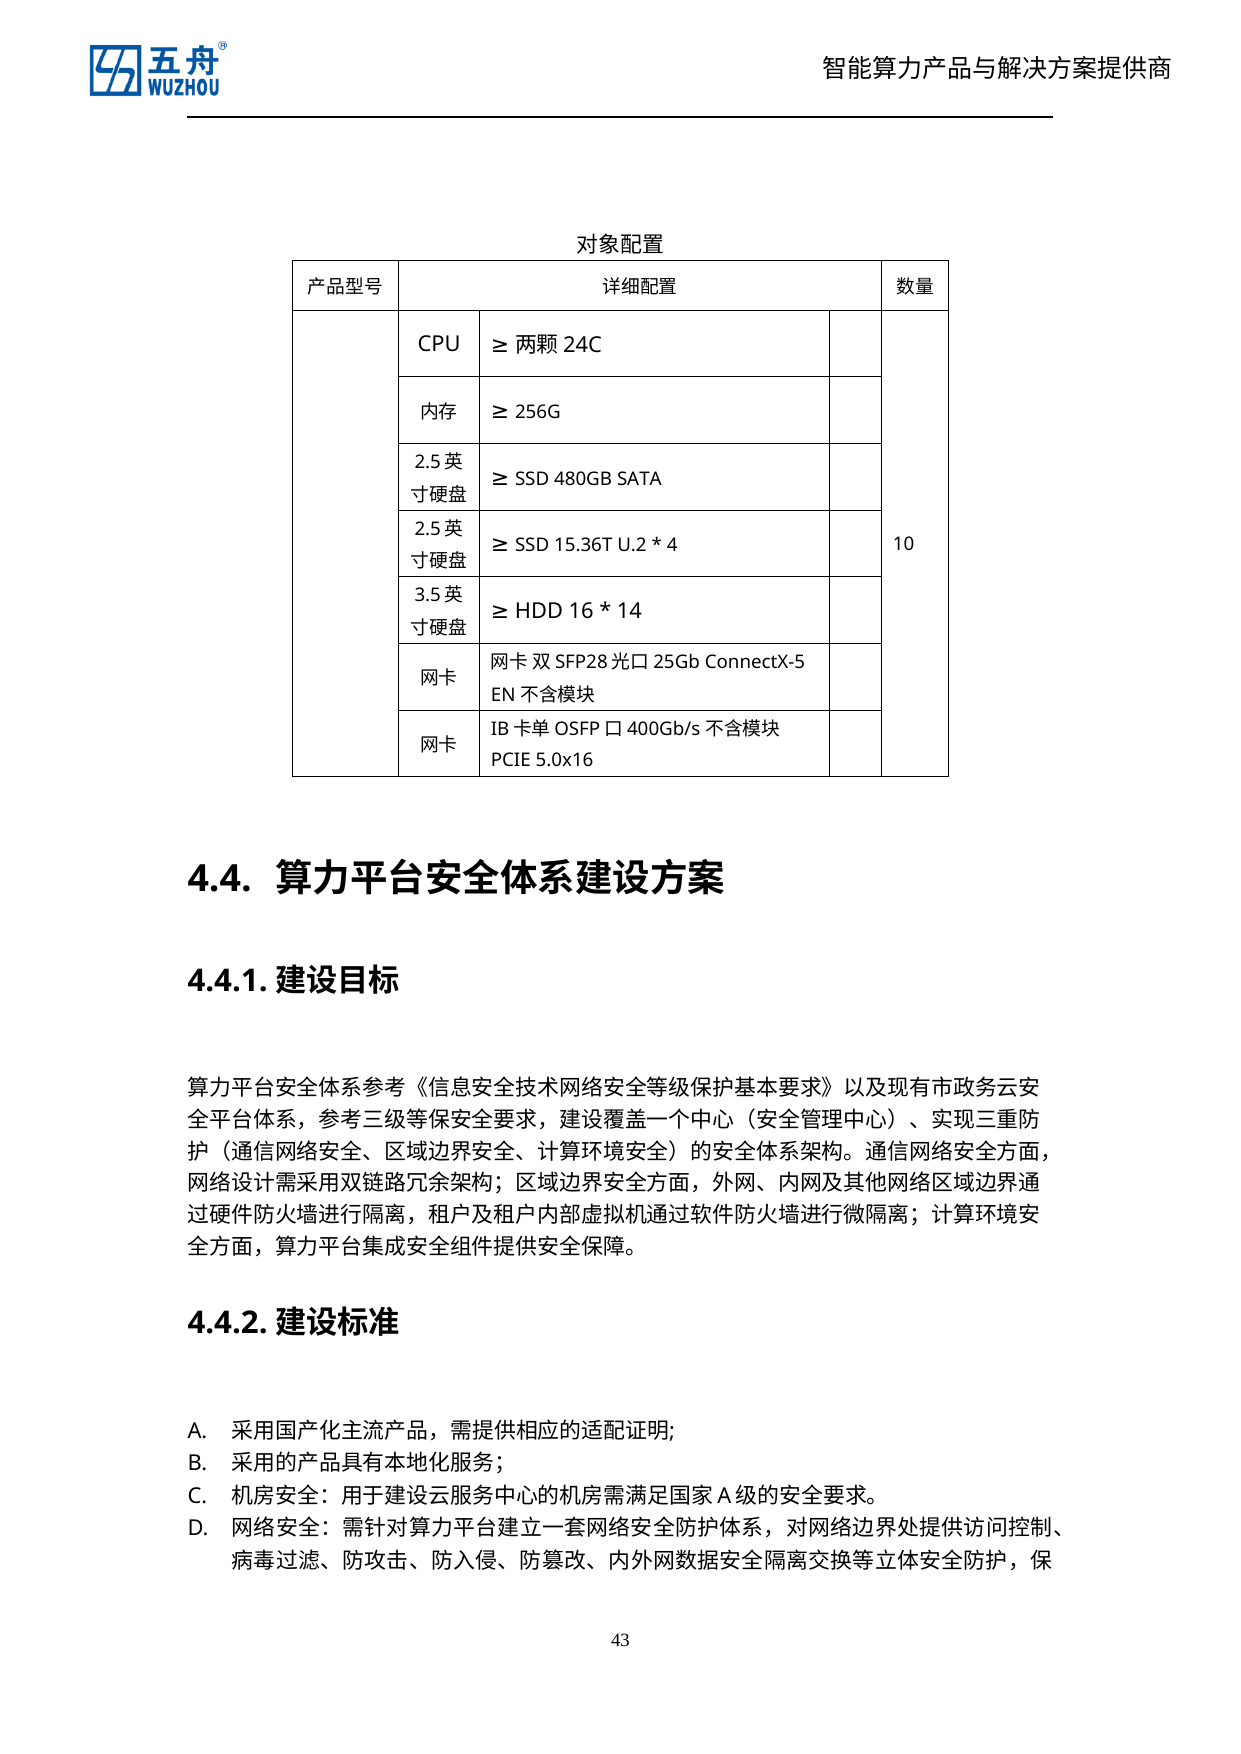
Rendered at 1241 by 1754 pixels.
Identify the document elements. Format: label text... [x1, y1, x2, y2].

table_cell [830, 511, 881, 576]
table_cell [293, 311, 398, 776]
table_cell ≥ SSD 15.36T U.2 * 4 [480, 511, 829, 576]
table_cell 2.5英寸硬盘 [399, 444, 479, 509]
table_cell [830, 644, 881, 709]
table_cell [830, 444, 881, 509]
table_cell 2.5英寸硬盘 [399, 511, 479, 576]
table_cell ≥ HDD 16 * 14 [480, 577, 829, 643]
table_cell [830, 377, 881, 443]
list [187, 1510, 1053, 1575]
subtitle 建设目标 [187, 945, 1053, 1010]
table_cell 网卡 [399, 644, 479, 709]
table_cell IB卡单OSFP口 400Gb/s 不含模块 PCIE 5.0x16 [480, 711, 829, 776]
subtitle 建设标准 [187, 1287, 1053, 1352]
list 采用国产化主流产品，需提供相应的适配证明; [187, 1413, 1053, 1445]
table_cell 网卡 双SFP28光口 25Gb ConnectX-5 EN 不含模块 [480, 644, 829, 709]
table_cell 10 [882, 311, 948, 776]
subtitle 算力平台安全体系建设方案 [187, 842, 1053, 907]
text 算力平台安全体系参考《信息安全技术网络安全等级保护基本要求》以及现有市政务云安全平台体系，参考三级等保安全要求，建设覆盖一个中心（安全管理中心）、实现三重防护（通信网络安全、区域边界安全、计算环境安全）的安全体系架构。通信网络安全方面，网络设计需采用双链路冗余架构；区域边界安全方面，外网、内网及其他网络区域边界通过硬件防火墙进行隔离，租户及租户内部虚拟机通过软件防火墙进行微隔离；计算环境安全方面，算力平台集成安全组件提供安全保障。 [187, 1070, 1053, 1260]
table_cell [830, 577, 881, 643]
table_header 详细配置 [399, 261, 881, 309]
table_cell 内存 [399, 377, 479, 443]
table_cell ≥ SSD 480GB SATA [480, 444, 829, 509]
table_header 数量 [882, 261, 948, 309]
table_cell 3.5英寸硬盘 [399, 577, 479, 643]
list 机房安全：用于建设云服务中心的机房需满足国家A级的安全要求。 [187, 1478, 1053, 1510]
table_cell CPU [399, 311, 479, 376]
table_cell [830, 311, 881, 376]
table_cell ≥ 两颗24C [480, 311, 829, 376]
table_header 产品型号 [293, 261, 398, 309]
list 采用的产品具有本地化服务； [187, 1445, 1053, 1478]
table_cell [830, 711, 881, 776]
table_cell ≥ 256G [480, 377, 829, 443]
table_cell 网卡 [399, 711, 479, 776]
text 对象配置 [187, 227, 1053, 259]
picture [87, 39, 230, 99]
